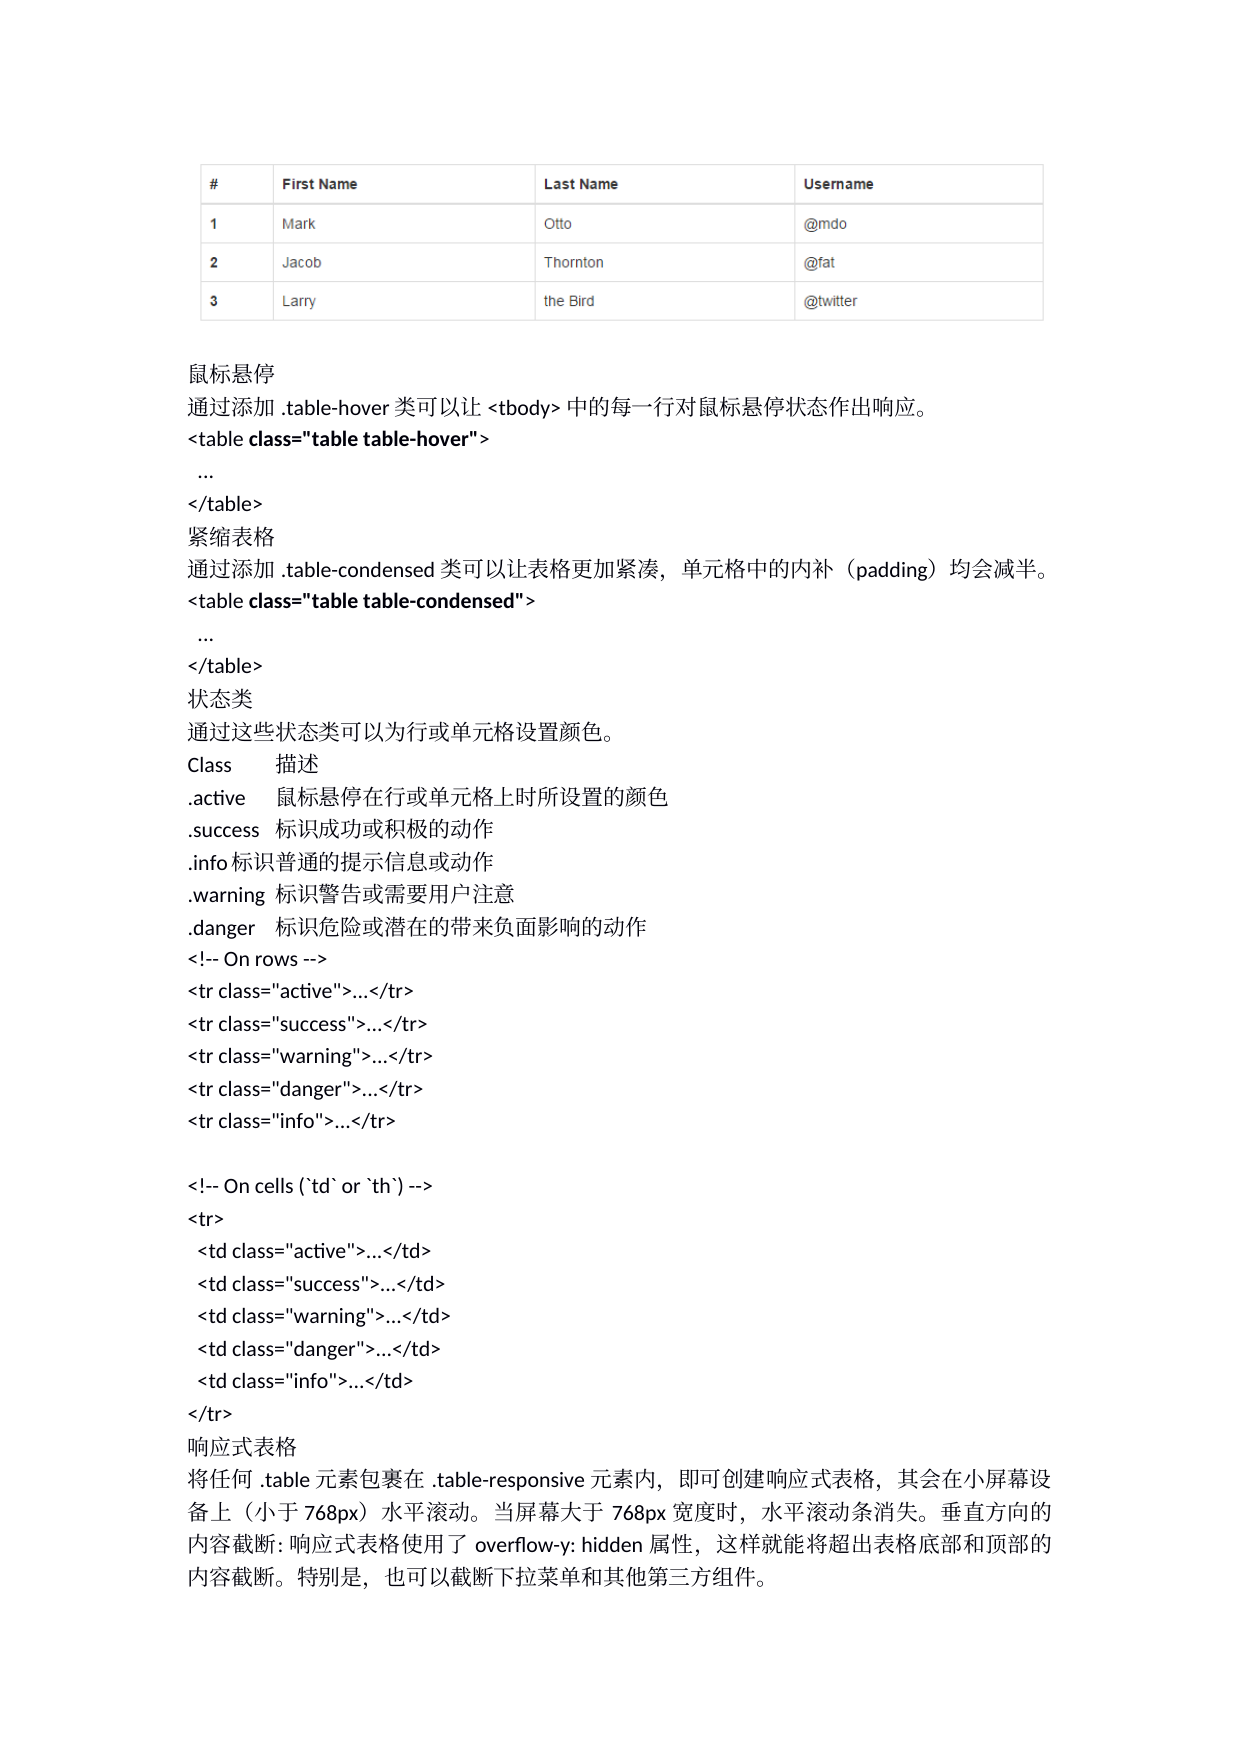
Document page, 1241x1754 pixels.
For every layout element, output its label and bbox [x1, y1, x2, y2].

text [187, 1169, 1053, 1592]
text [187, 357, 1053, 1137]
picture [187, 162, 1053, 327]
